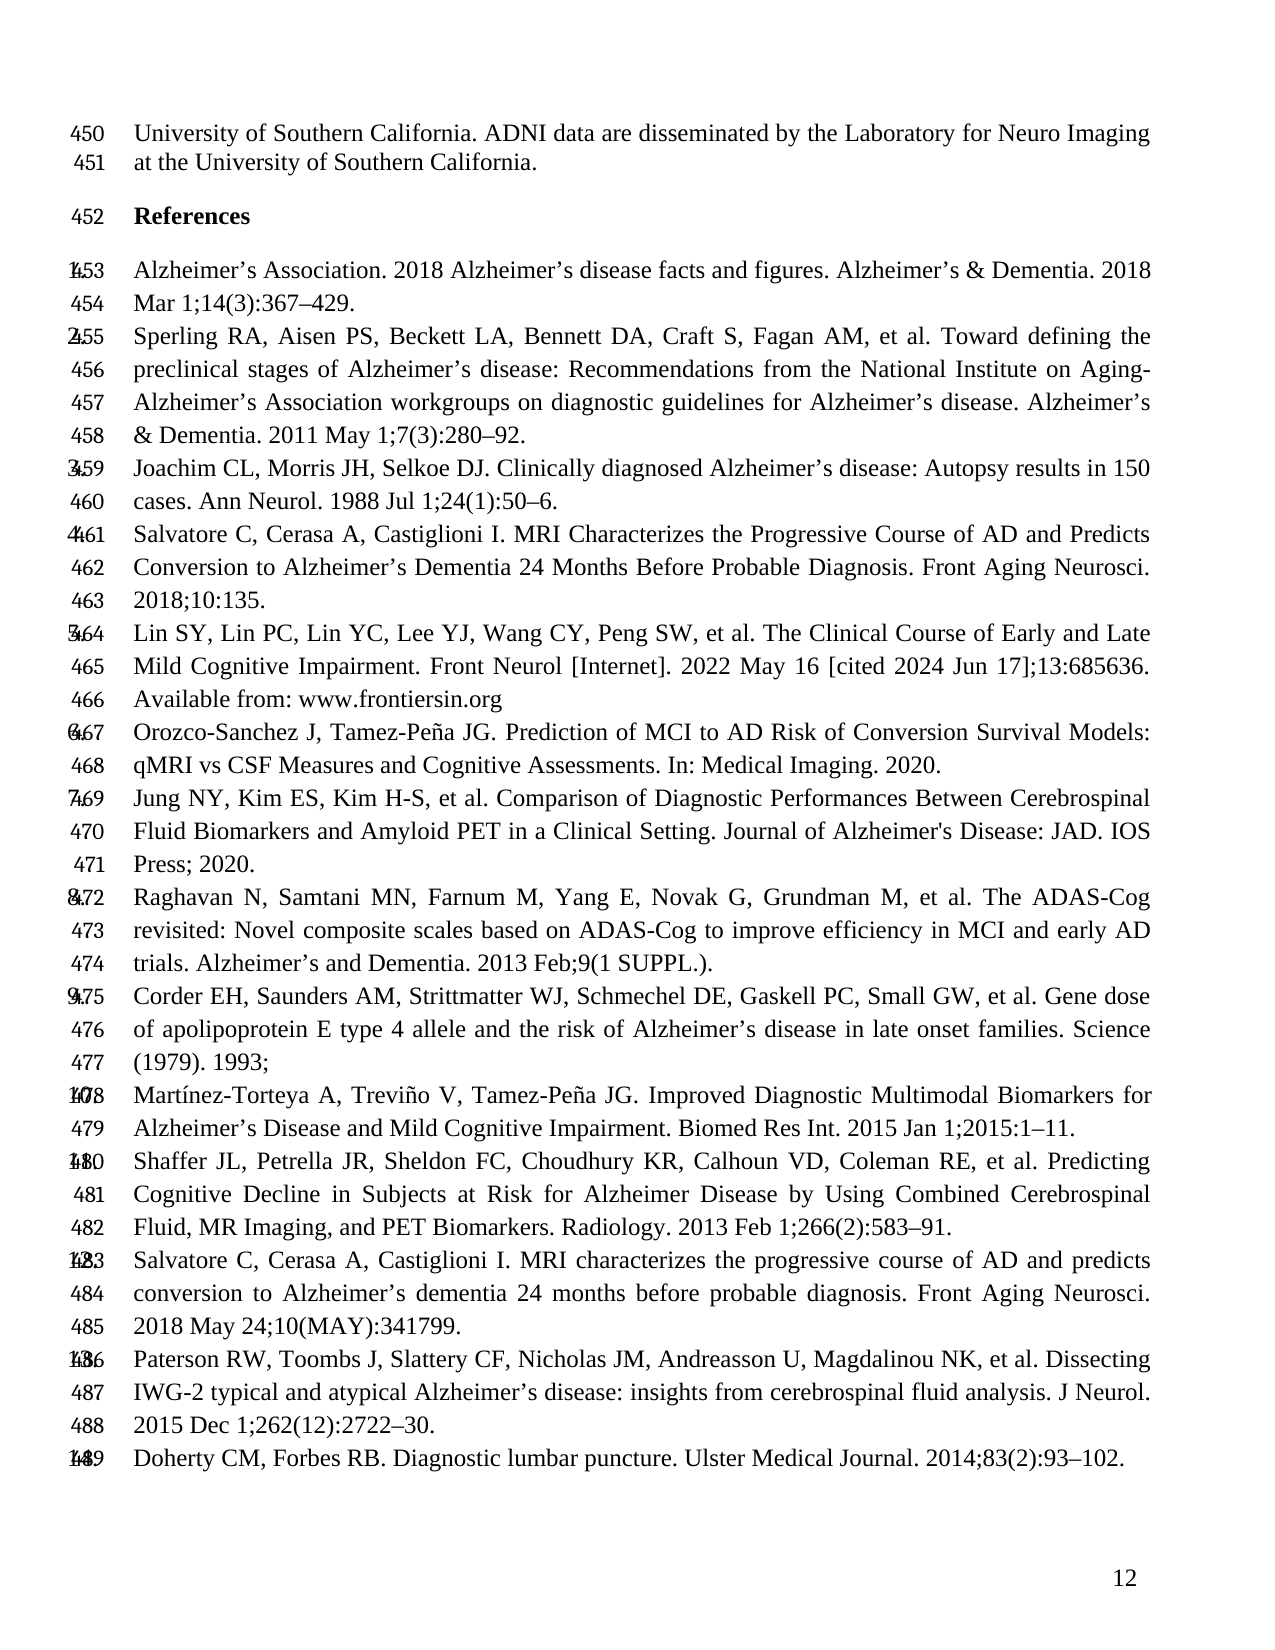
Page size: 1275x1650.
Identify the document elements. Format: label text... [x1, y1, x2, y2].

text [133, 118, 1152, 176]
text References [133, 201, 1152, 230]
